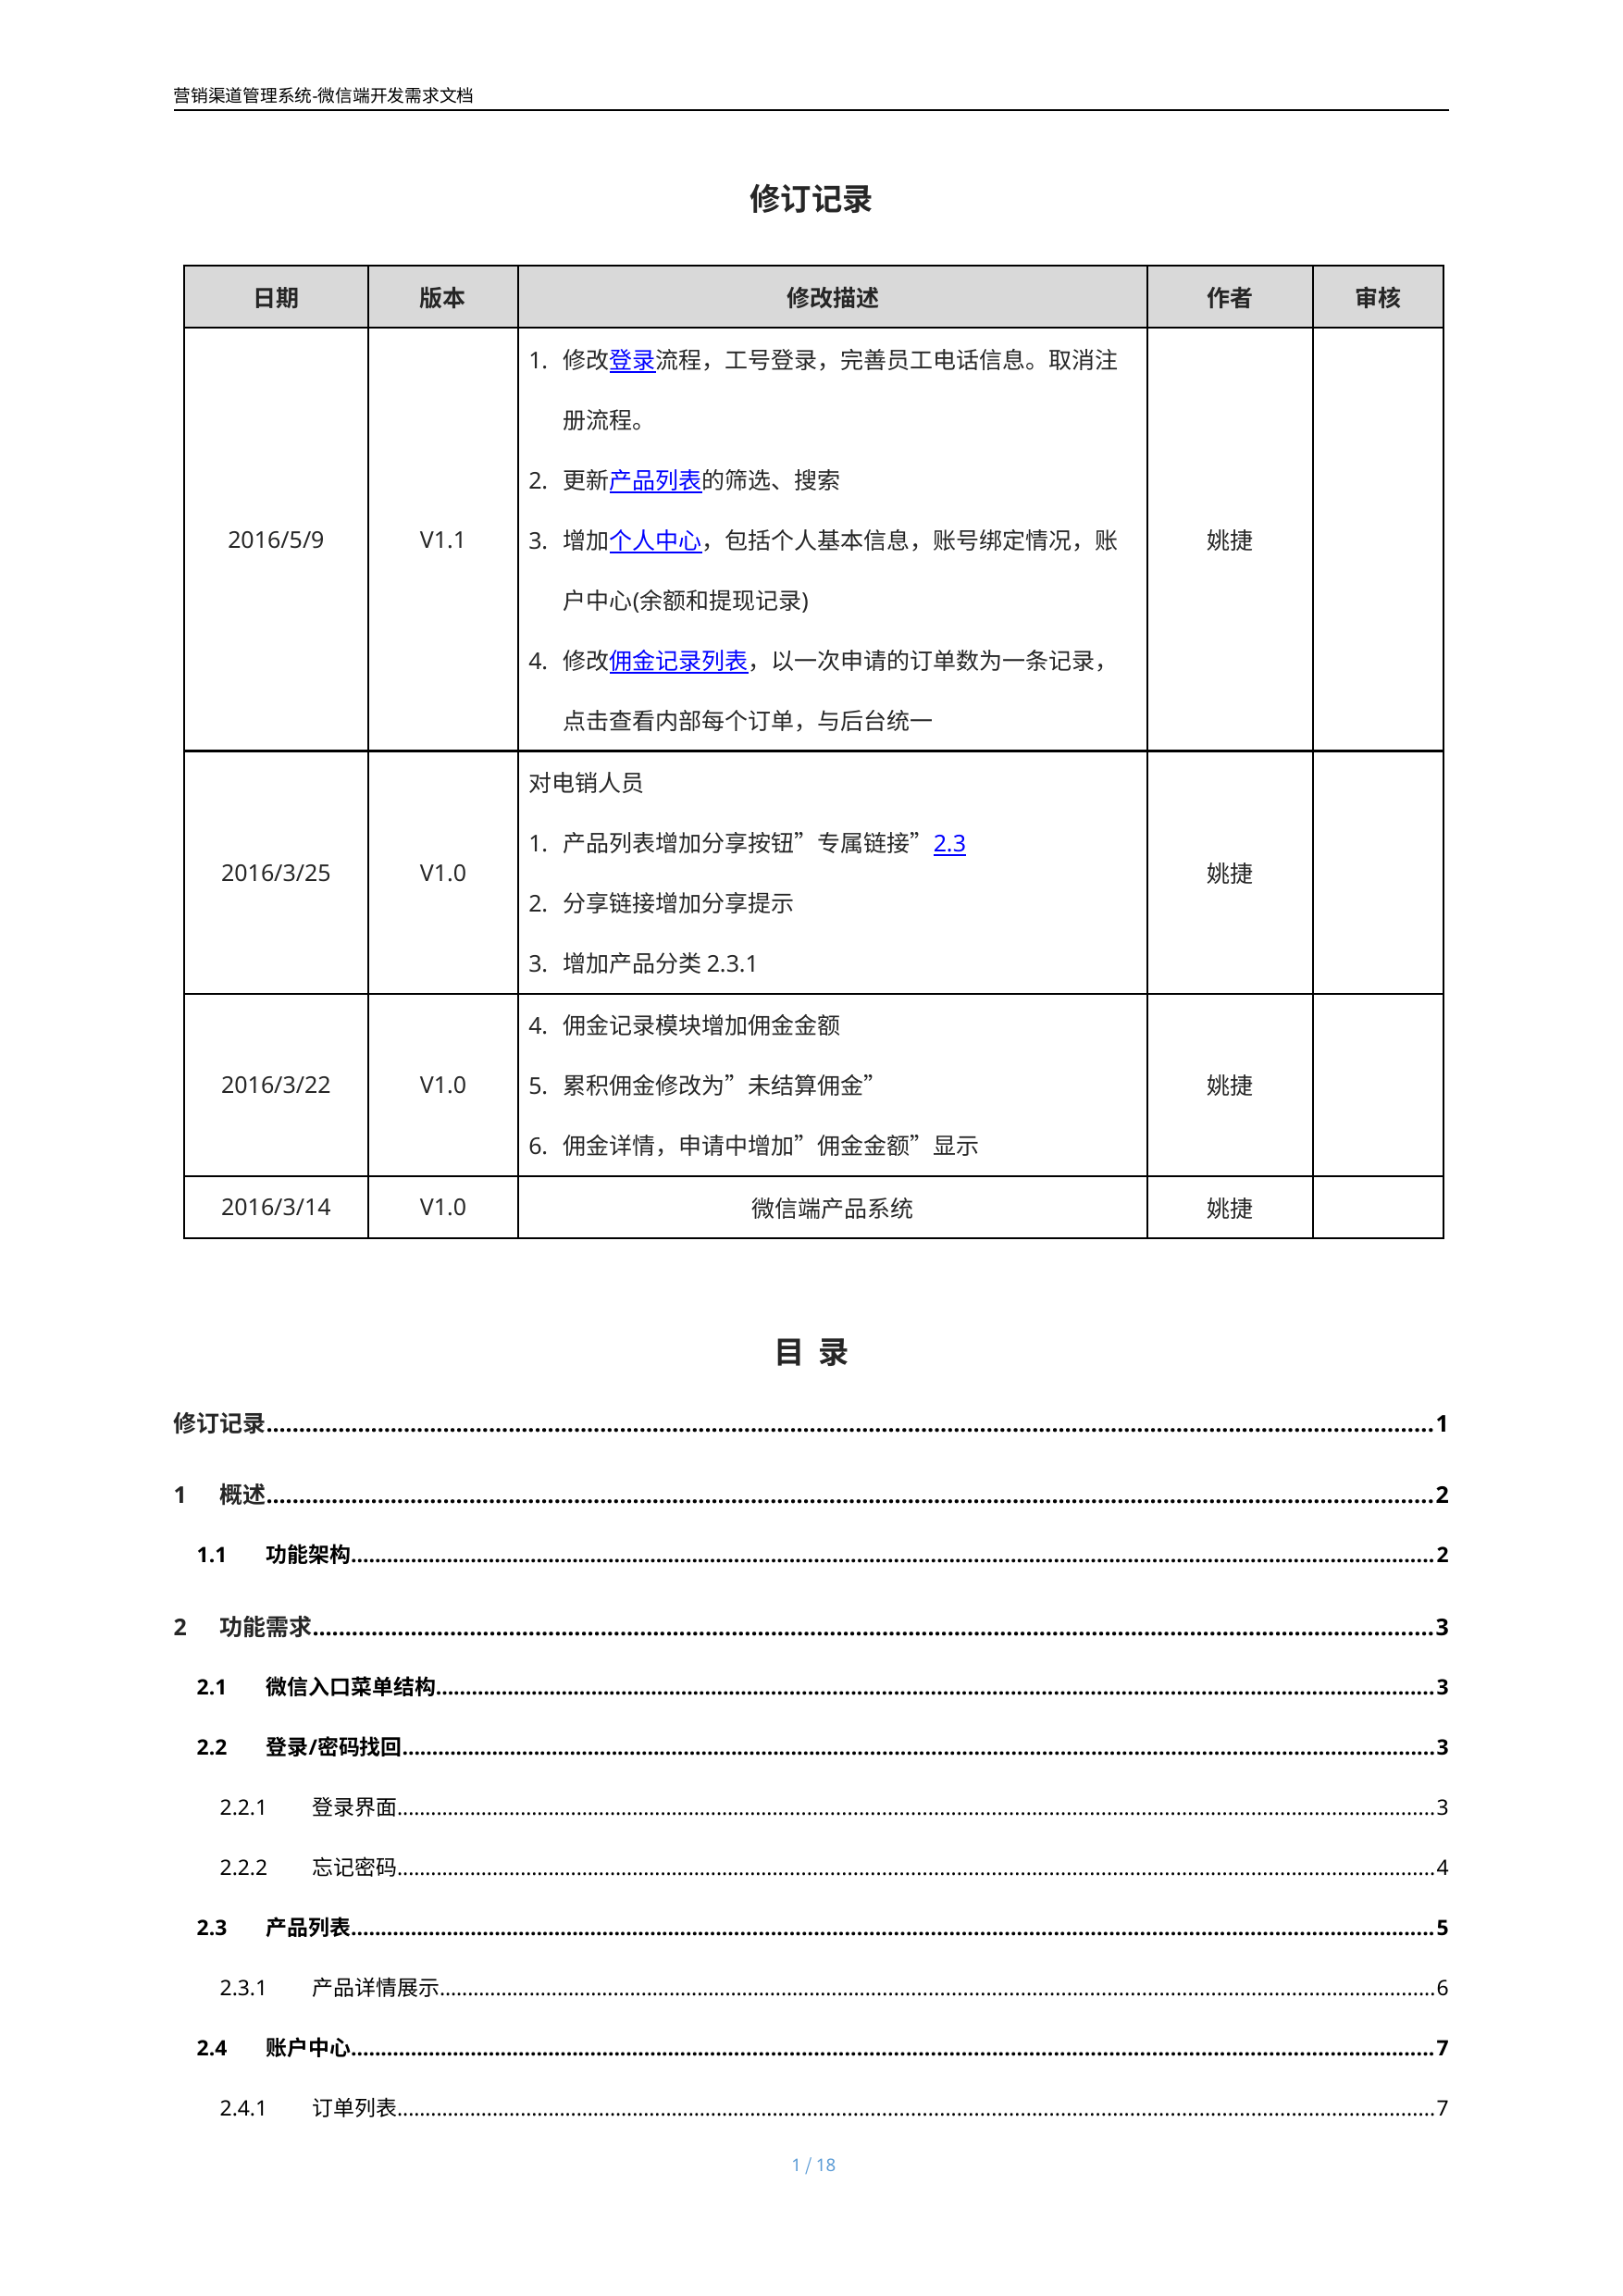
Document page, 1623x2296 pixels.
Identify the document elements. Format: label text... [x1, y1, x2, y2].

text 2.1 微信入口菜单结构 3 [196, 1656, 1449, 1716]
text 1.1 功能架构 2 [196, 1523, 1449, 1583]
table_header 审核 [1314, 267, 1443, 327]
table_cell 微信端产品系统 [519, 1177, 1146, 1237]
text 2.2 登录/密码找回 3 [196, 1716, 1449, 1776]
table_cell V1.0 [369, 1177, 517, 1237]
table_cell 姚捷 [1148, 995, 1312, 1174]
text 1 概述 2 [173, 1463, 1449, 1523]
table_cell 对电销人员 产品列表增加分享按钮”专属链接”2.3 分享链接增加分享提示 增加产品分类2.3.1 [519, 752, 1146, 992]
table_cell 2016/5/9 [185, 329, 367, 750]
table_header 作者 [1148, 267, 1312, 327]
table_cell 2016/3/25 [185, 752, 367, 992]
table_header 版本 [369, 267, 517, 327]
table_cell [1314, 995, 1443, 1174]
text 2.2.1 登录界面 3 [219, 1776, 1449, 1836]
text 2 功能需求 3 [173, 1595, 1449, 1656]
subtitle 修订记录 [173, 168, 1449, 228]
table_cell V1.0 [369, 995, 517, 1174]
table_cell 2016/3/14 [185, 1177, 367, 1237]
table_cell 姚捷 [1148, 1177, 1312, 1237]
table_cell [1314, 752, 1443, 992]
text 目 录 [173, 1320, 1449, 1380]
table_cell 姚捷 [1148, 329, 1312, 750]
table_cell 姚捷 [1148, 752, 1312, 992]
text 2.4.1 订单列表 7 [219, 2077, 1449, 2137]
text 2.3 产品列表 5 [196, 1896, 1449, 1956]
table_cell [1314, 1177, 1443, 1237]
table_header 日期 [185, 267, 367, 327]
table_cell 修改登录流程，工号登录，完善员工电话信息。取消注册流程。 更新产品列表的筛选、搜索 增加个人中心，包括个人基本信息，账号绑定情况，账户中心(余额和提现记录) 修改佣金记录列表，以一次申请的订单数为一条记录，点击查看内部每个订单，与后台统一 [519, 329, 1146, 750]
text 2.4 账户中心 7 [196, 2017, 1449, 2077]
text 2.2.2 忘记密码 4 [219, 1836, 1449, 1896]
table_header 修改描述 [519, 267, 1146, 327]
table_cell [1314, 329, 1443, 750]
text 修订记录 1 [173, 1392, 1449, 1452]
table_cell V1.1 [369, 329, 517, 750]
table_cell 2016/3/22 [185, 995, 367, 1174]
text 2.3.1 产品详情展示 6 [219, 1956, 1449, 2017]
table_cell 佣金记录模块增加佣金金额 累积佣金修改为”未结算佣金” 佣金详情，申请中增加”佣金金额”显示 [519, 995, 1146, 1174]
table_cell V1.0 [369, 752, 517, 992]
